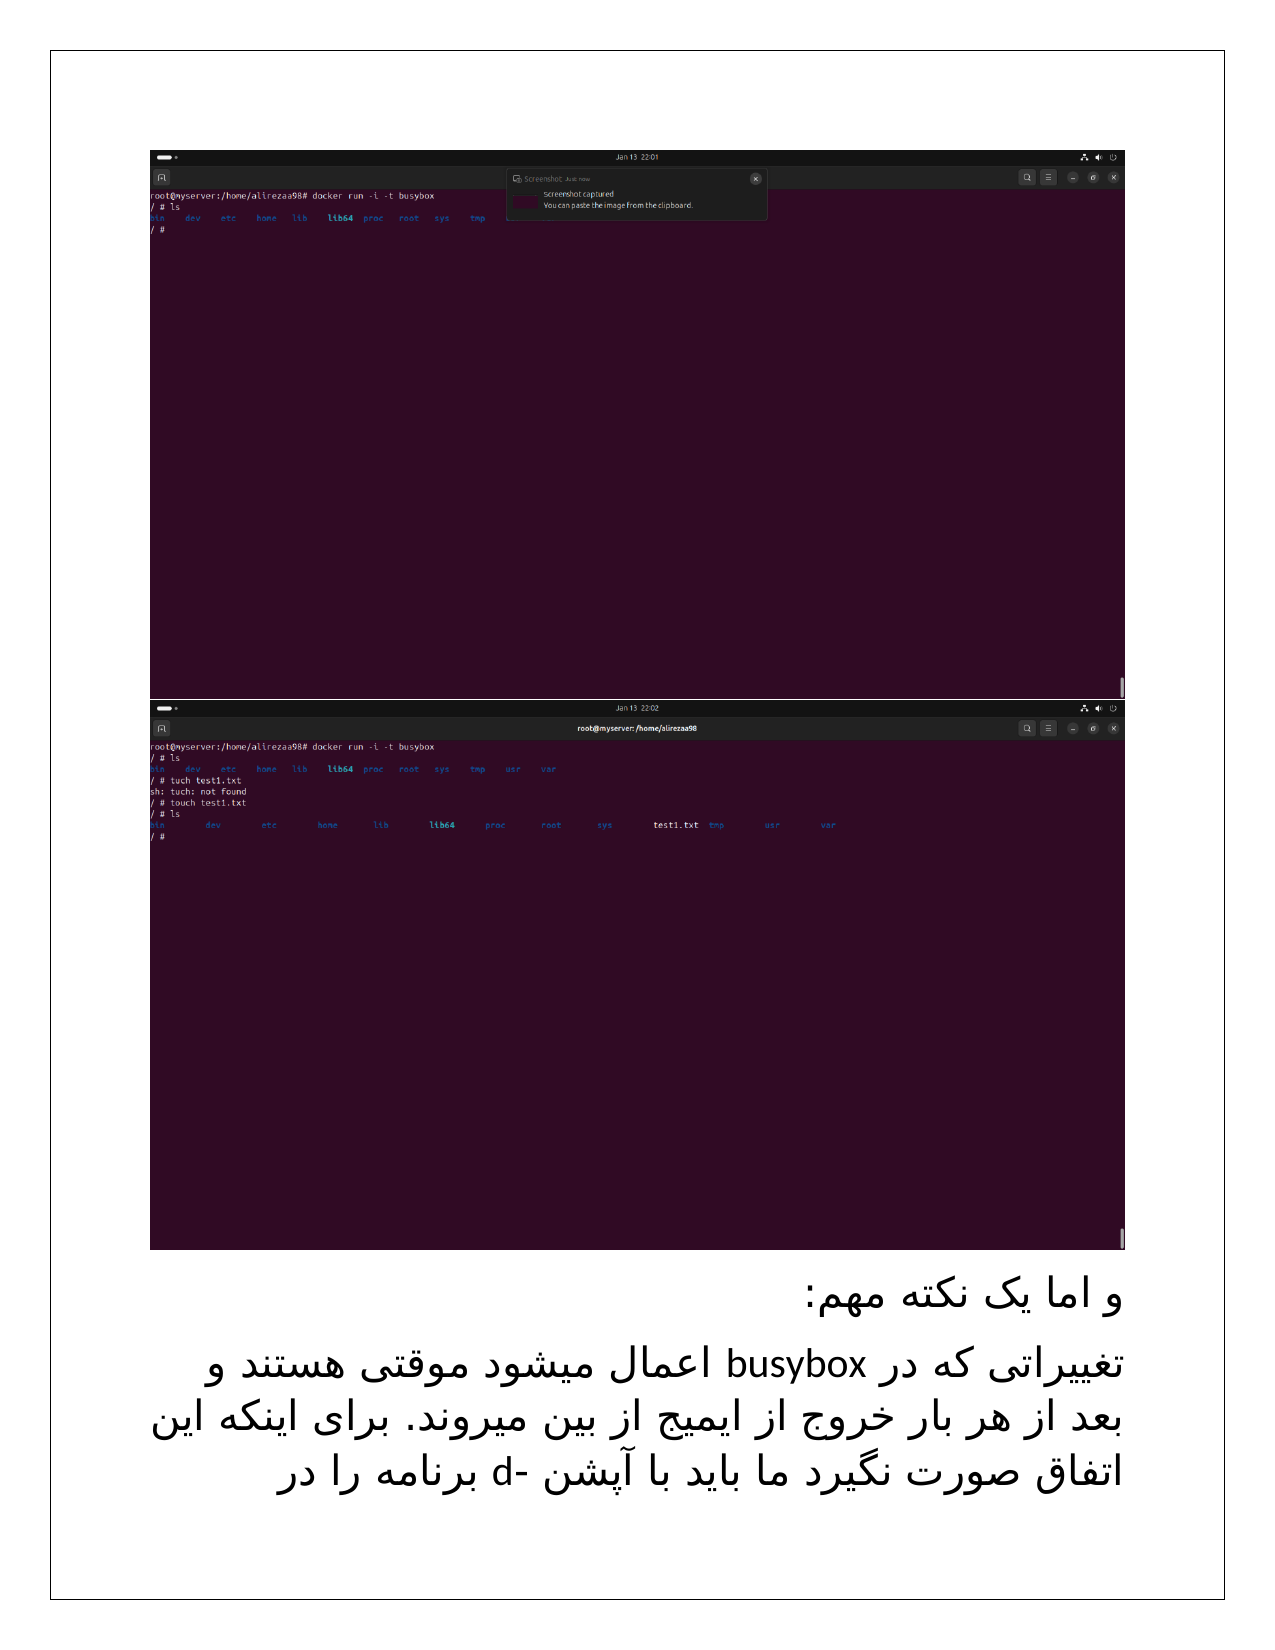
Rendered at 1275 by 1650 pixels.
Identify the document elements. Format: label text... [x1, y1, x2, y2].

text و اما یک نکته مهم: [150, 1268, 1125, 1317]
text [150, 1337, 1125, 1495]
picture [150, 150, 1125, 699]
picture [150, 700, 1125, 1250]
